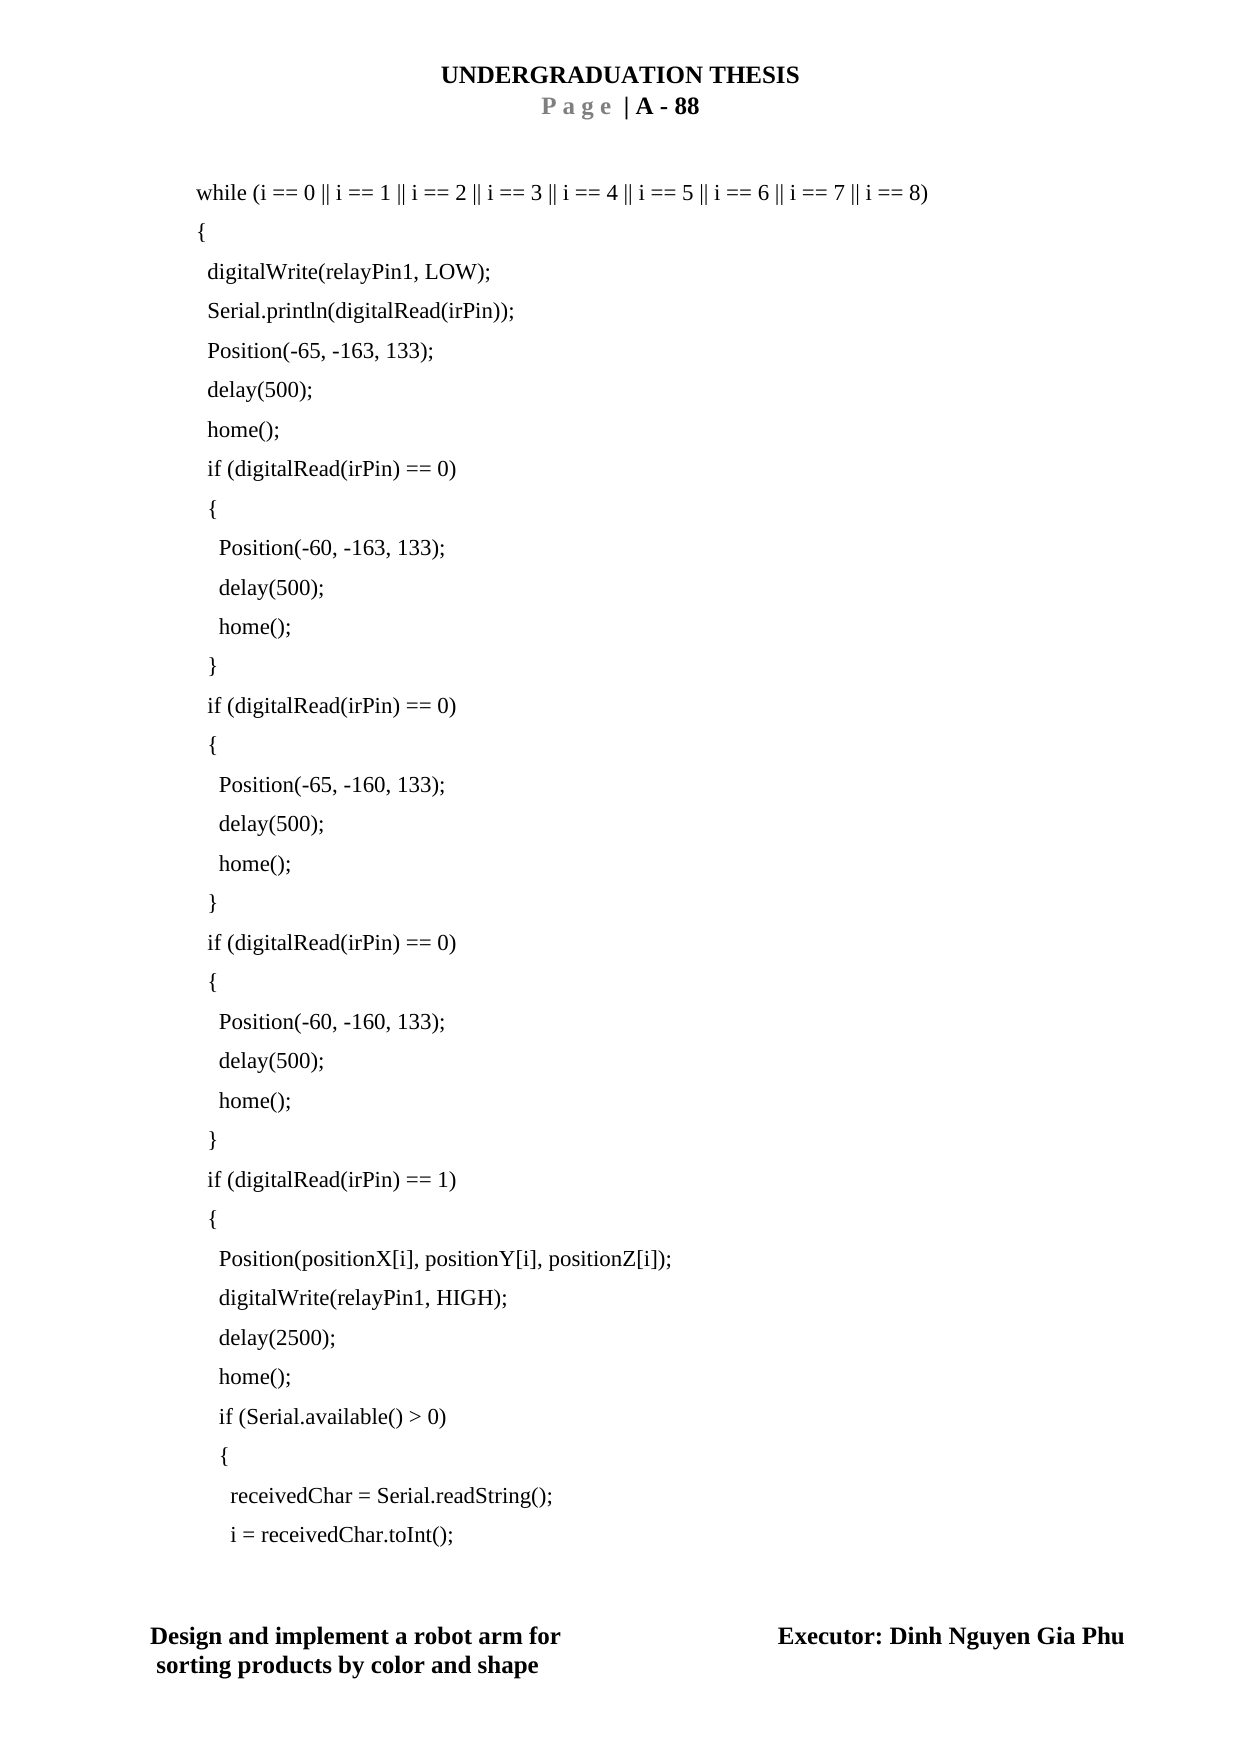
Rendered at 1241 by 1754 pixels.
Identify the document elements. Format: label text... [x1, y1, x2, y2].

text receivedChar = Serial.readString(); [150, 1482, 1090, 1508]
text if (digitalRead(irPin) == 1) [150, 1166, 1090, 1192]
text if (Serial.available() > 0) [150, 1403, 1090, 1429]
text while (i == 0 || i == 1 || i == 2 || i == 3 || i == 4 || i == 5 || i == 6 || i == 7 || i == 8) [150, 179, 1090, 205]
text if (digitalRead(irPin) == 0) [150, 692, 1090, 718]
text Position(-65, -163, 133); [150, 337, 1090, 363]
text digitalWrite(relayPin1, LOW); [150, 258, 1090, 284]
text { [150, 1205, 1090, 1232]
text } [150, 1126, 1090, 1153]
text Position(-60, -160, 133); [150, 1008, 1090, 1034]
text Position(positionX[i], positionY[i], positionZ[i]); [150, 1245, 1090, 1271]
text { [150, 732, 1090, 758]
text delay(500); [150, 574, 1090, 600]
text } [150, 889, 1090, 916]
text digitalWrite(relayPin1, HIGH); [150, 1284, 1090, 1311]
text Position(-60, -163, 133); [150, 534, 1090, 561]
text { [150, 968, 1090, 995]
text { [150, 495, 1090, 521]
text Serial.println(digitalRead(irPin)); [150, 297, 1090, 324]
text { [150, 218, 1090, 245]
text { [150, 1442, 1090, 1468]
text if (digitalRead(irPin) == 0) [150, 929, 1090, 955]
text } [150, 653, 1090, 679]
text home(); [150, 613, 1090, 639]
text home(); [150, 1363, 1090, 1389]
text if (digitalRead(irPin) == 0) [150, 455, 1090, 482]
text home(); [150, 416, 1090, 442]
text delay(500); [150, 811, 1090, 837]
text home(); [150, 850, 1090, 876]
text i = receivedChar.toInt(); [150, 1521, 1090, 1547]
text home(); [150, 1087, 1090, 1113]
text delay(2500); [150, 1324, 1090, 1350]
text delay(500); [150, 376, 1090, 403]
text delay(500); [150, 1047, 1090, 1074]
text Position(-65, -160, 133); [150, 771, 1090, 797]
